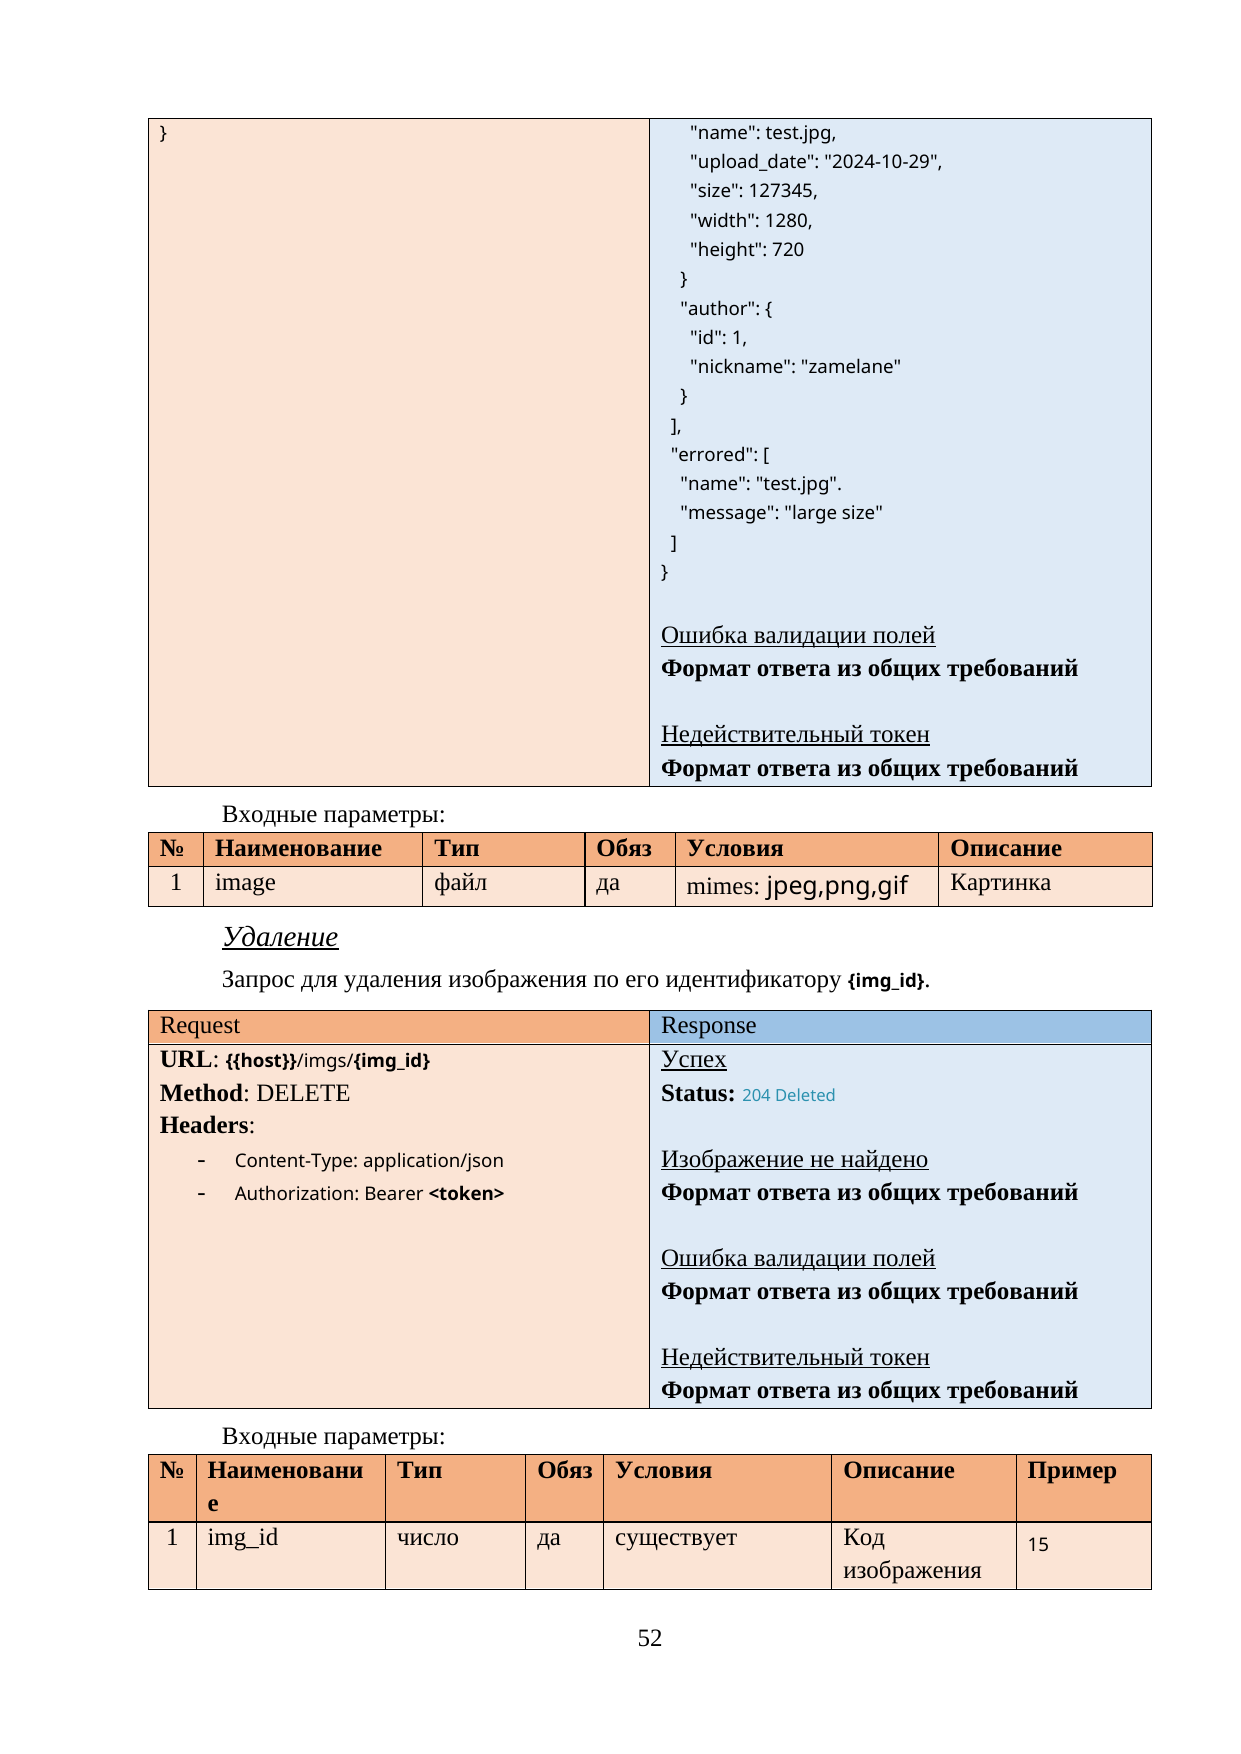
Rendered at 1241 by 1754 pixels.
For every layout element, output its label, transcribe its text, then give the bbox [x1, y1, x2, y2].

text Входные параметры: [148, 799, 1152, 828]
table_cell 1 [149, 867, 203, 906]
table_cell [149, 119, 649, 786]
table_header Request [149, 1011, 649, 1043]
table_cell Код изображения [832, 1523, 1016, 1588]
text Удаление [148, 919, 1152, 953]
table_header Наименование [204, 833, 422, 866]
table_cell 15 [1017, 1523, 1151, 1588]
table_cell img_id [197, 1523, 385, 1588]
table_header № [149, 1455, 196, 1521]
table_header Тип [386, 1455, 525, 1521]
table_cell Картинка [939, 867, 1152, 906]
table_cell существует [604, 1523, 831, 1588]
table_header Описание [939, 833, 1152, 866]
text Входные параметры: [148, 1421, 1152, 1450]
table_cell да [586, 867, 675, 906]
table_header Описание [832, 1455, 1016, 1521]
table_header Обяз [526, 1455, 603, 1521]
table_cell 1 [149, 1523, 196, 1588]
table_header Пример [1017, 1455, 1151, 1521]
table_cell Успех Status: 204 Deleted Изображение не найдено Формат ответа из общих требований Ошибка валидации полей Формат ответа из общих требований Недействительный токен Формат ответа из общих требований [650, 1045, 1151, 1408]
table_header Обяз [586, 833, 675, 866]
table_header Тип [423, 833, 584, 866]
table_header Условия [604, 1455, 831, 1521]
table_cell да [526, 1523, 603, 1588]
table_cell файл [423, 867, 584, 906]
table_cell URL: {{host}}/imgs/{img_id} Method: DELETE Headers: Content-Type: application/json Authorization: Bearer <token> [149, 1045, 649, 1408]
text Запрос для удаления изображения по его идентификатору {img_id}. [148, 964, 1152, 993]
table_header № [149, 833, 203, 866]
table_cell image [204, 867, 422, 906]
table_header Условия [676, 833, 938, 866]
table_cell число [386, 1523, 525, 1588]
table_cell mimes: jpeg,png,gif [676, 867, 938, 906]
table_header Response [650, 1011, 1151, 1043]
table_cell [650, 119, 1151, 786]
table_header Наименование [197, 1455, 385, 1521]
